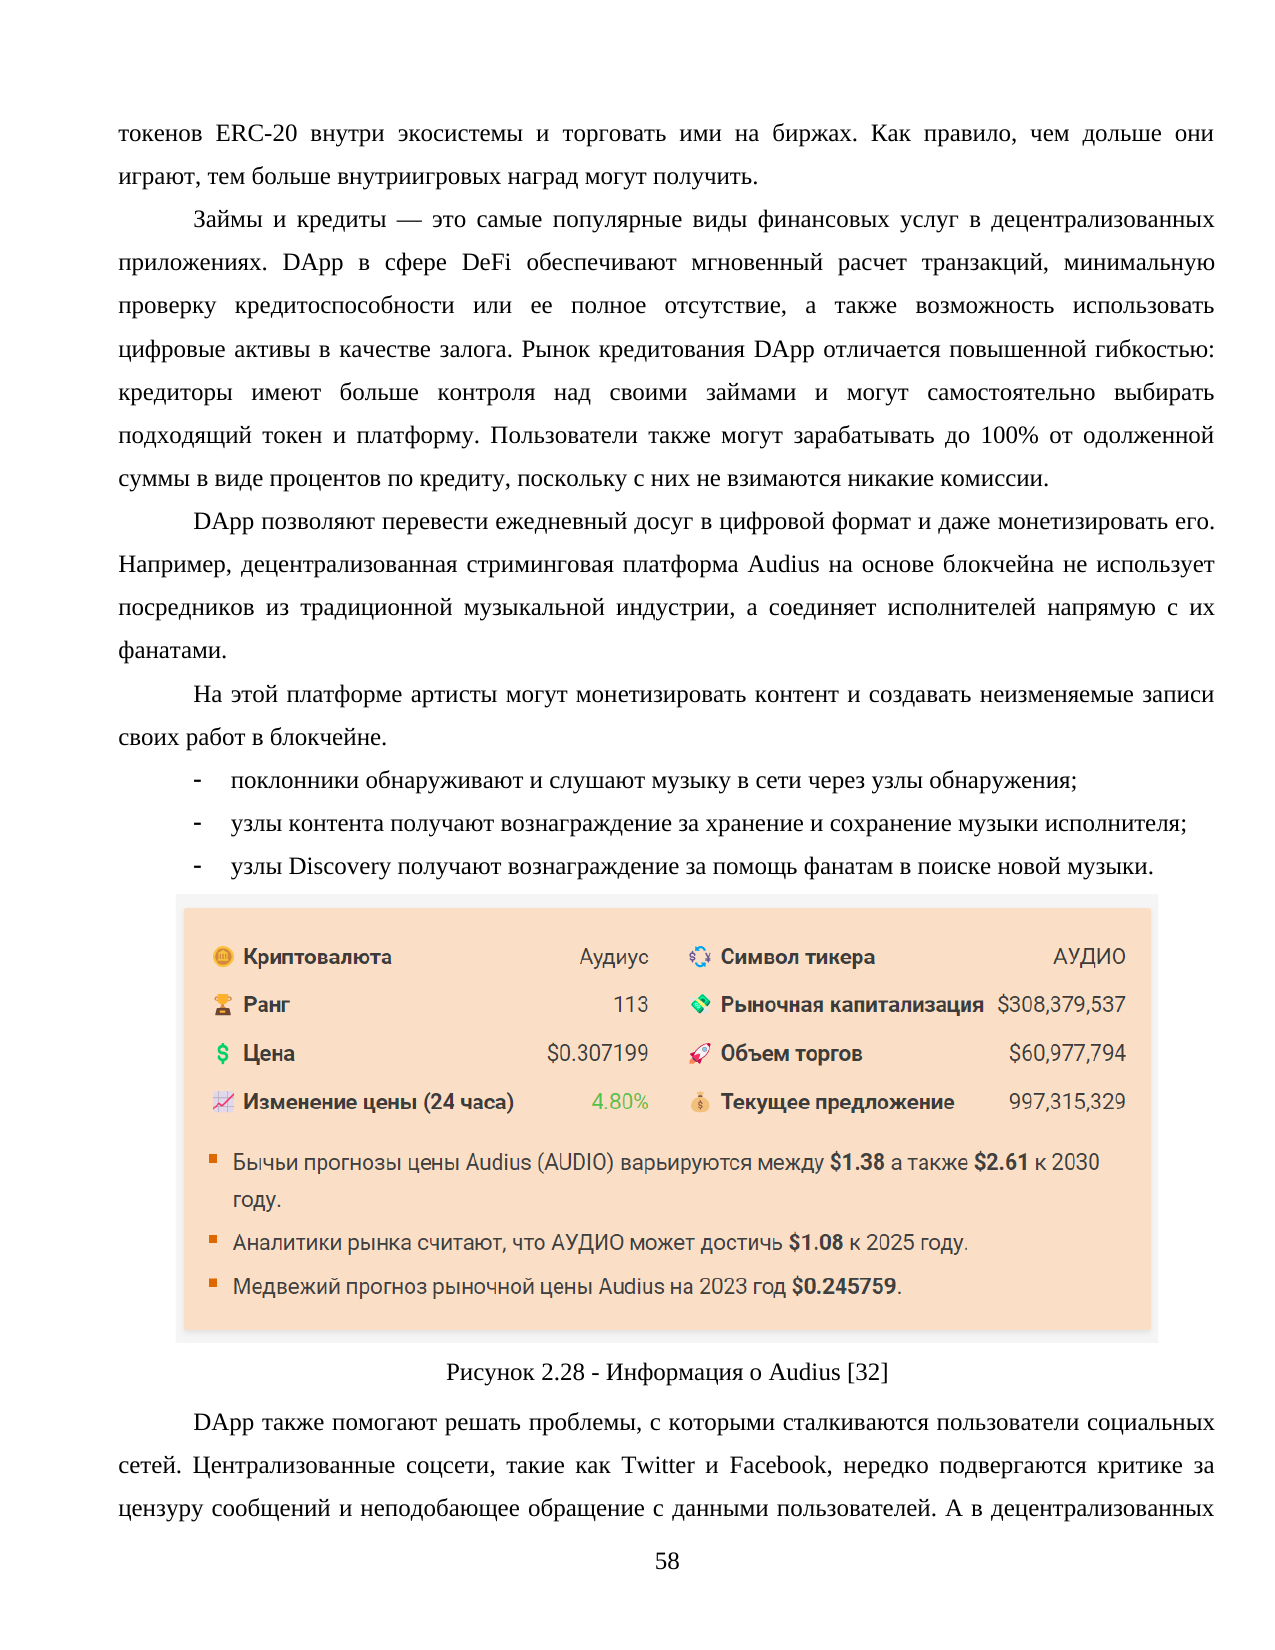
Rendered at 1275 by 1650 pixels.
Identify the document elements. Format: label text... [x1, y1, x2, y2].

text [118, 118, 1216, 190]
list узлы контента получают вознаграждение за хранение и сохранение музыки исполнителя; [193, 808, 1216, 837]
text DApp позволяют перевести ежедневный досуг в цифровой формат и даже монетизировать его. Например, децентрализованная стриминговая платформа Audius на основе блокчейна не использует посредников из традиционной музыкальной индустрии, а соединяет исполнителей напрямую с их фанатами. [118, 506, 1216, 664]
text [118, 1407, 1216, 1522]
text Займы и кредиты — это самые популярные виды финансовых услуг в децентрализованных приложениях. DApp в сфере DeFi обеспечивают мгновенный расчет транзакций, минимальную проверку кредитоспособности или ее полное отсутствие, а также возможность использовать цифровые активы в качестве залога. Рынок кредитования DApp отличается повышенной гибкостью: кредиторы имеют больше контроля над своими займами и могут самостоятельно выбирать подходящий токен и платформу. Пользователи также могут зарабатывать до 100% от одолженной суммы в виде процентов по кредиту, поскольку с них не взимаются никакие комиссии. [118, 204, 1216, 492]
list узлы Discovery получают вознаграждение за помощь фанатам в поиске новой музыки. [193, 851, 1216, 880]
text На этой платформе артисты могут монетизировать контент и создавать неизменяемые записи своих работ в блокчейне. [118, 679, 1216, 751]
picture [175, 894, 1159, 1343]
list поклонники обнаруживают и слушают музыку в сети через узлы обнаружения; [193, 765, 1216, 794]
